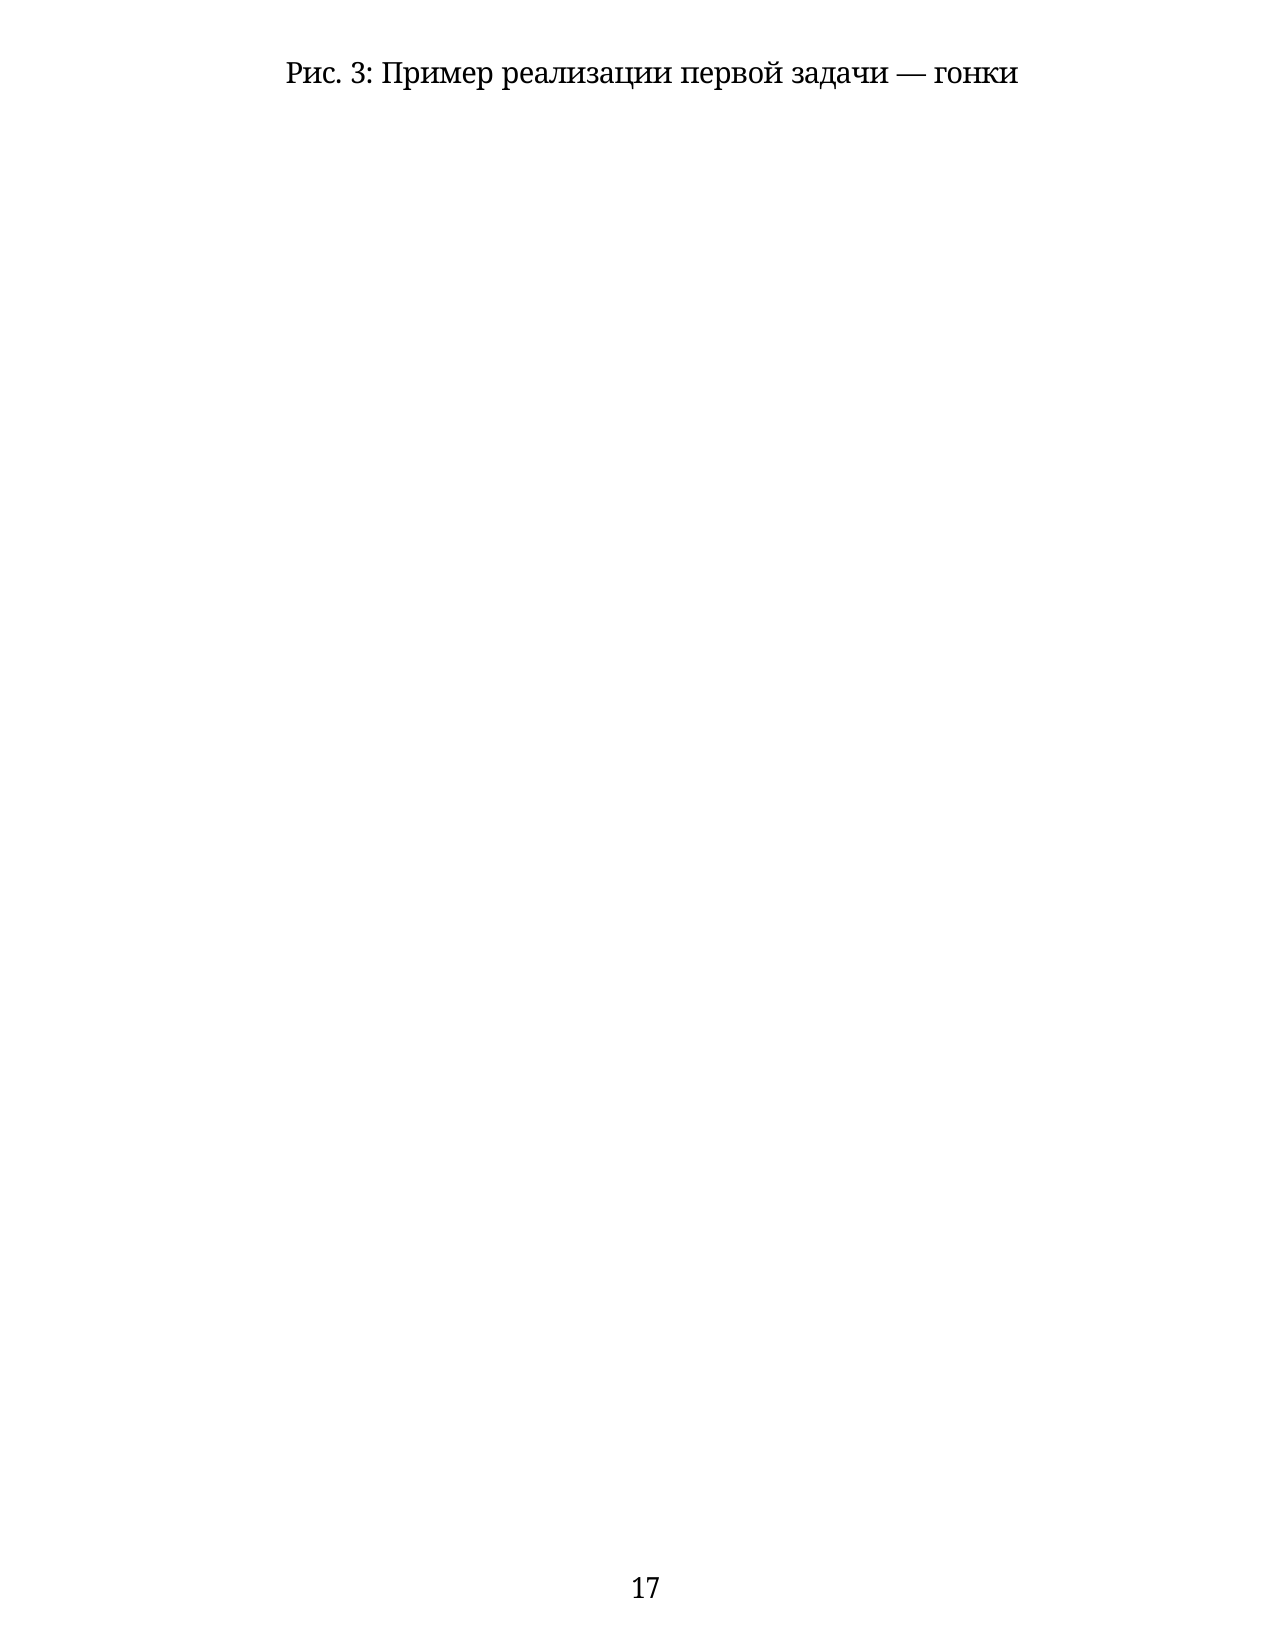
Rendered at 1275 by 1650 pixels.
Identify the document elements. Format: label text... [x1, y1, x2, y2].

text Рис. 3: Пример реализации первой задачи — гонки [67, 52, 1237, 92]
